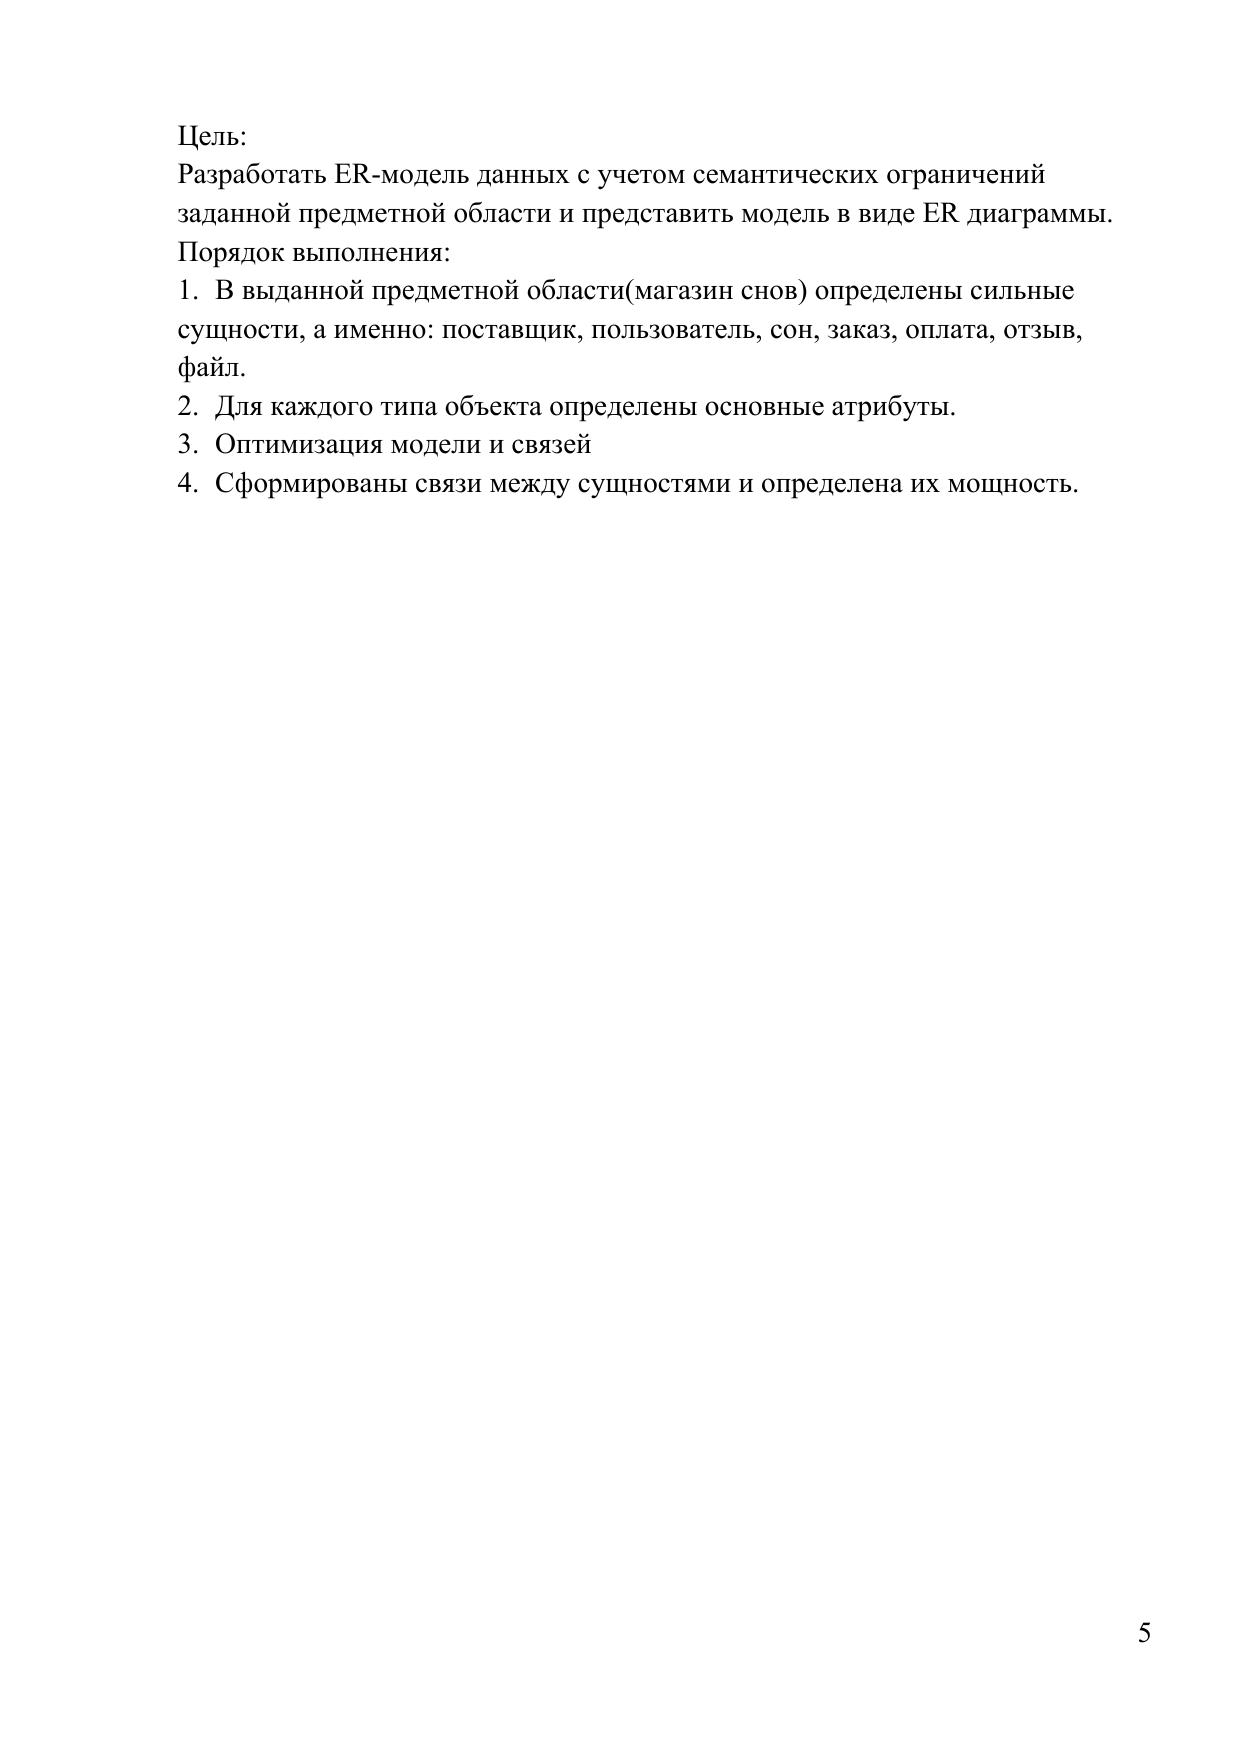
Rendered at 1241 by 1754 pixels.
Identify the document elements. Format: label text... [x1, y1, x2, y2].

text Порядок выполнения: [177, 234, 1152, 267]
list В выданной предметной области(магазин снов) определены сильные сущности, а именно: поставщик, пользователь, сон, заказ, оплата, отзыв, файл. [177, 272, 1152, 383]
text Цель: [177, 118, 1152, 152]
list Сформированы связи между сущностями и определена их мощность. [177, 465, 1152, 498]
text Разработать ER-модель данных с учетом семантических ограничений заданной предметной области и представить модель в виде ER диаграммы. [177, 157, 1152, 229]
list Для каждого типа объекта определены основные атрибуты. [177, 388, 1152, 421]
list Оптимизация модели и связей [177, 426, 1152, 460]
